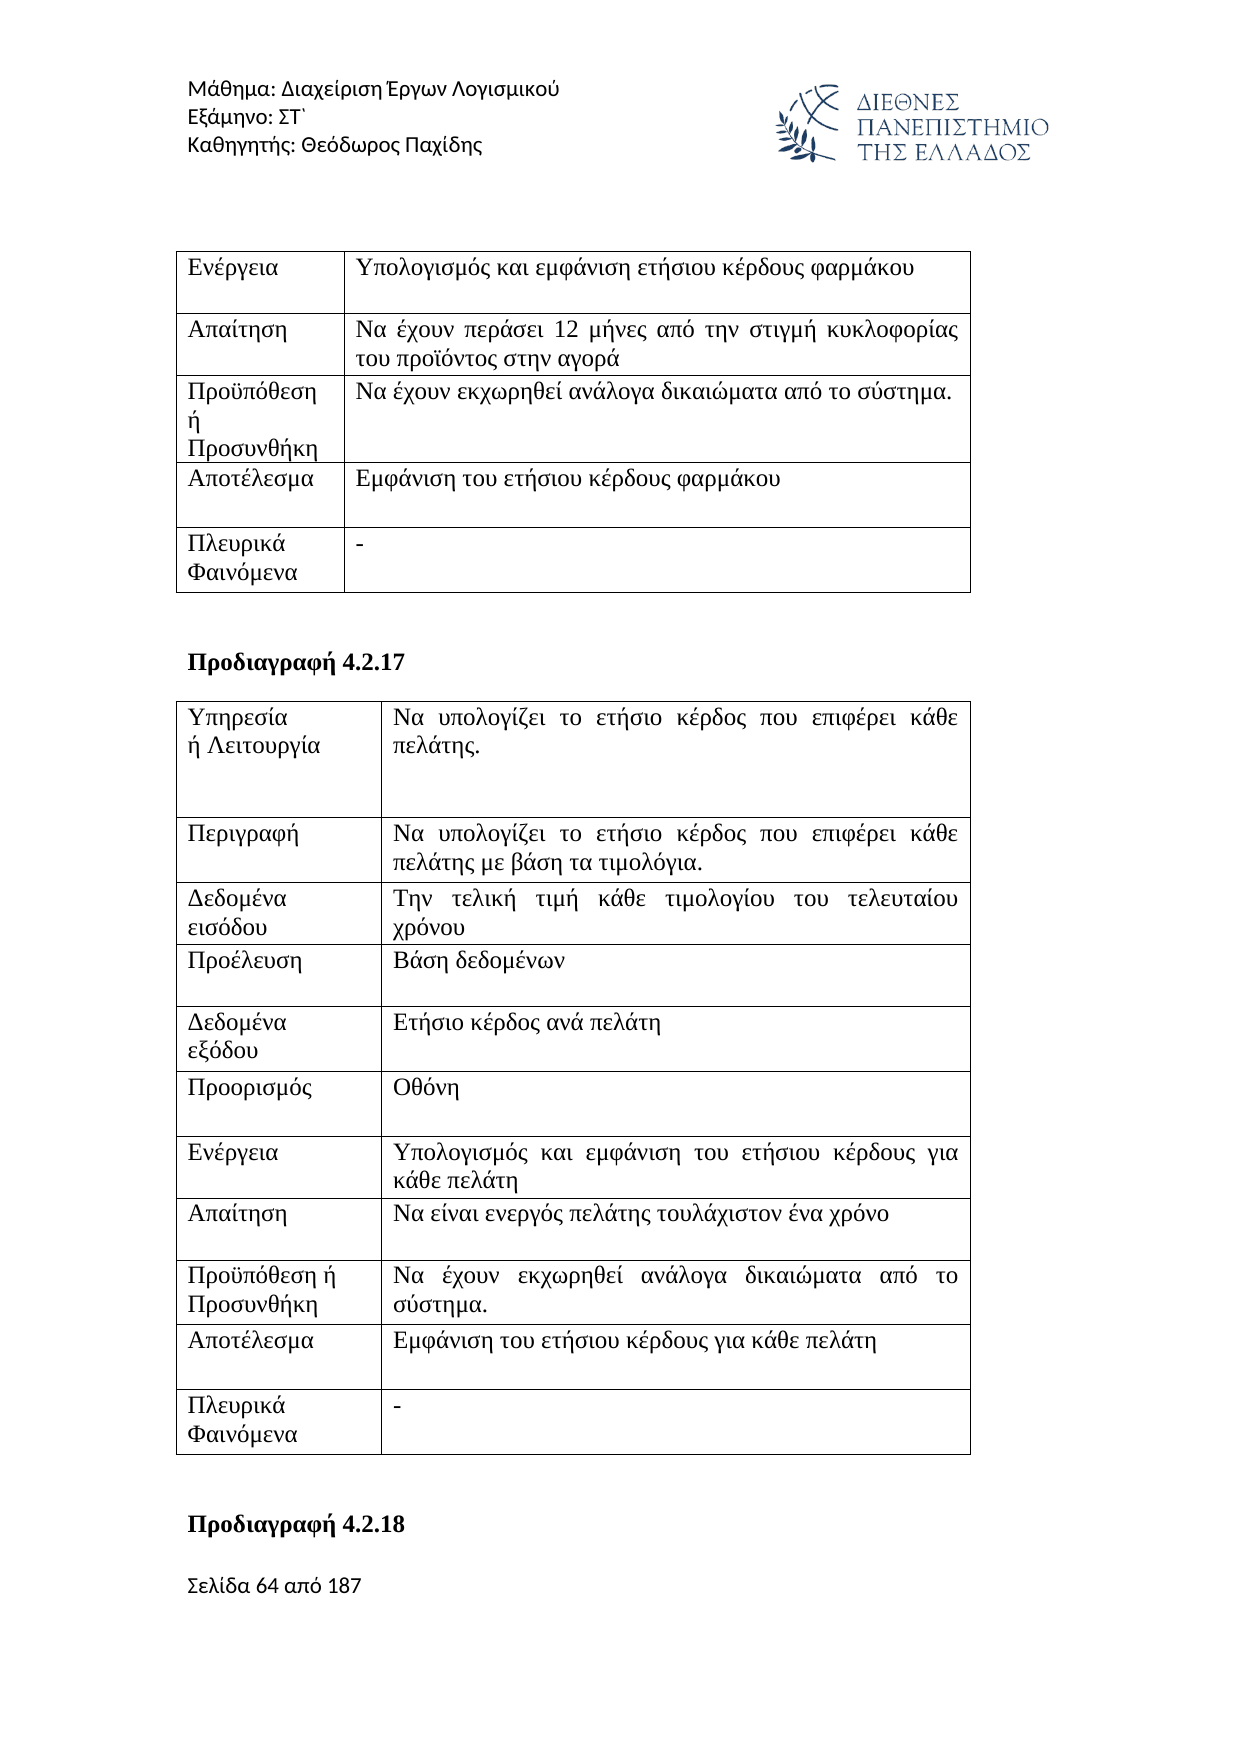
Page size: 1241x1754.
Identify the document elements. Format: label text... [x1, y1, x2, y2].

table_header Υπηρεσία ή Λειτουργία [177, 702, 381, 817]
table_cell Την τελική τιμή κάθε τιμολογίου του τελευταίου χρόνου [382, 883, 970, 944]
table_cell Αποτέλεσμα [177, 1325, 381, 1389]
table_cell Να έχουν εκχωρηθεί ανάλογα δικαιώματα από το σύστημα. [382, 1261, 970, 1324]
table_cell - [345, 528, 970, 592]
table_cell Ενέργεια [177, 252, 344, 313]
table_cell Ενέργεια [177, 1137, 381, 1197]
table_cell Να έχουν εκχωρηθεί ανάλογα δικαιώματα από το σύστημα. [345, 376, 970, 462]
table_cell Περιγραφή [177, 818, 381, 882]
table_cell Να υπολογίζει το ετήσιο κέρδος που επιφέρει κάθε πελάτης με βάση τα τιμολόγια. [382, 818, 970, 882]
picture [752, 73, 1073, 174]
table_cell Εμφάνιση του ετήσιου κέρδους για κάθε πελάτη [382, 1325, 970, 1389]
table_cell Ετήσιο κέρδος ανά πελάτη [382, 1007, 970, 1071]
table_cell Δεδομένα εισόδου [177, 883, 381, 944]
table_header Να υπολογίζει το ετήσιο κέρδος που επιφέρει κάθε πελάτης. [382, 702, 970, 817]
table_cell Προέλευση [177, 945, 381, 1006]
table_cell Πλευρικά Φαινόμενα [177, 528, 344, 592]
table_cell Υπολογισμός και εμφάνιση ετήσιου κέρδους φαρμάκου [345, 252, 970, 313]
table_cell Δεδομένα εξόδου [177, 1007, 381, 1071]
table_cell Πλευρικά Φαινόμενα [177, 1390, 381, 1454]
table_cell Αποτέλεσμα [177, 463, 344, 527]
table_cell Προϋπόθεση ή Προσυνθήκη [177, 376, 344, 462]
table_cell Προϋπόθεση ή Προσυνθήκη [177, 1261, 381, 1324]
table_cell Υπολογισμός και εμφάνιση του ετήσιου κέρδους για κάθε πελάτη [382, 1137, 970, 1197]
text Προδιαγραφή 4.2.18 [187, 1509, 1053, 1538]
table_cell Εμφάνιση του ετήσιου κέρδους φαρμάκου [345, 463, 970, 527]
table_cell Απαίτηση [177, 1199, 381, 1259]
table_cell Προορισμός [177, 1072, 381, 1136]
table_cell Βάση δεδομένων [382, 945, 970, 1006]
table_cell Να έχουν περάσει 12 μήνες από την στιγμή κυκλοφορίας του προϊόντος στην αγορά [345, 314, 970, 375]
table_cell - [382, 1390, 970, 1454]
table_cell Να είναι ενεργός πελάτης τουλάχιστον ένα χρόνο [382, 1199, 970, 1259]
table_cell Οθόνη [382, 1072, 970, 1136]
table_cell Απαίτηση [177, 314, 344, 375]
text Προδιαγραφή 4.2.17 [187, 647, 1053, 676]
